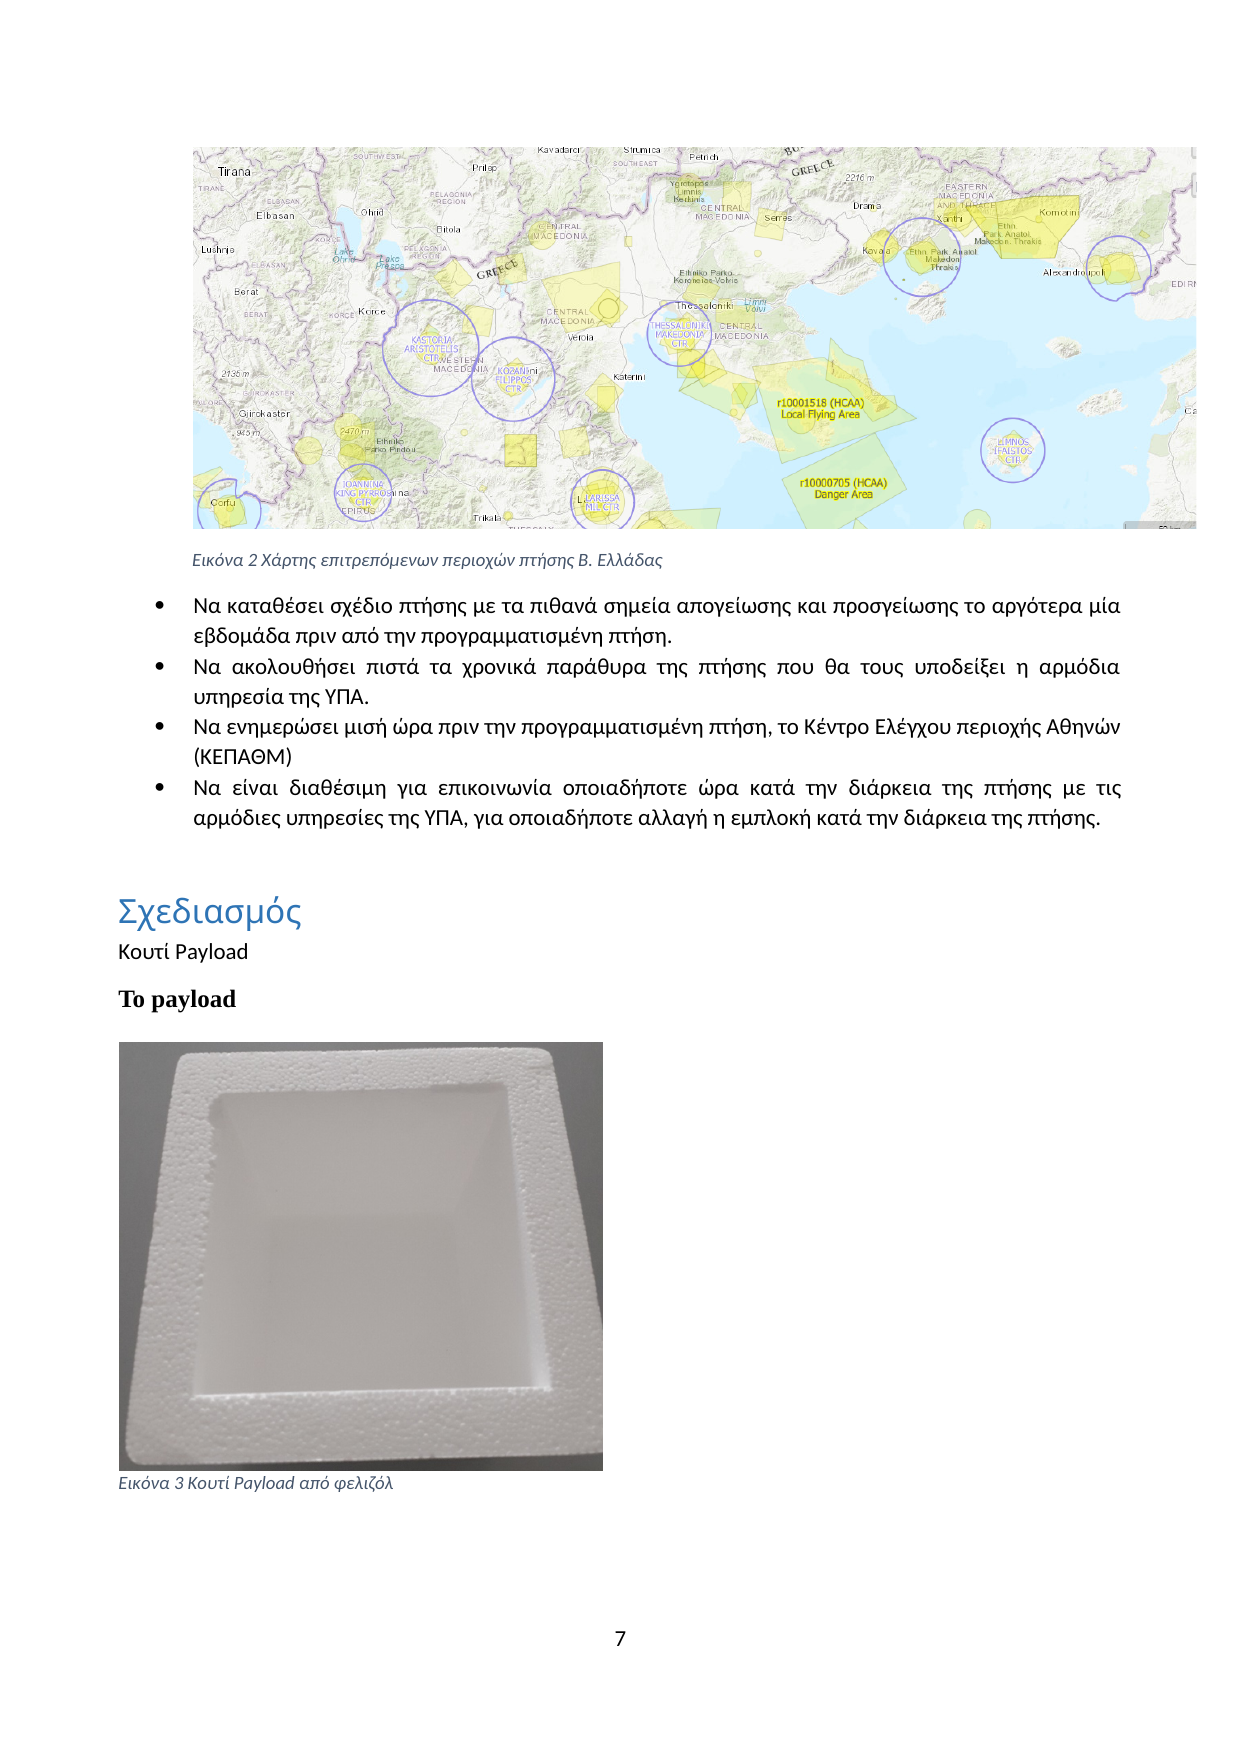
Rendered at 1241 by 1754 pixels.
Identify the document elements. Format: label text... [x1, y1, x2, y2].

text Εικόνα 2 Χάρτης επιτρεπόμενων περιοχών πτήσης Β. Ελλάδας [118, 548, 1122, 571]
picture [119, 1042, 603, 1471]
list Να ενημερώσει μισή ώρα πριν την προγραμματισμένη πτήση, το Κέντρο Ελέγχου περιοχής Αθηνών (ΚΕΠΑΘΜ) [156, 712, 1122, 771]
picture [193, 147, 1197, 529]
list Να είναι διαθέσιμη για επικοινωνία οποιαδήποτε ώρα κατά την διάρκεια της πτήσης με τις αρμόδιες υπηρεσίες της ΥΠΑ, για οποιαδήποτε αλλαγή η εμπλοκή κατά την διάρκεια της πτήσης. [156, 773, 1122, 831]
list Να καταθέσει σχέδιο πτήσης με τα πιθανά σημεία απογείωσης και προσγείωσης το αργότερα μία εβδομάδα πριν από την προγραμματισμένη πτήση. [156, 591, 1122, 650]
text Κουτί Payload [118, 937, 1122, 965]
text Εικόνα 3 Κουτί Payload από φελιζόλ [118, 1471, 1122, 1494]
list Να ακολουθήσει πιστά τα χρονικά παράθυρα της πτήσης που θα τους υποδείξει η αρμόδια υπηρεσία της ΥΠΑ. [156, 652, 1122, 710]
text To payload [118, 984, 1122, 1013]
subtitle Σχεδιασμός [118, 888, 1122, 934]
